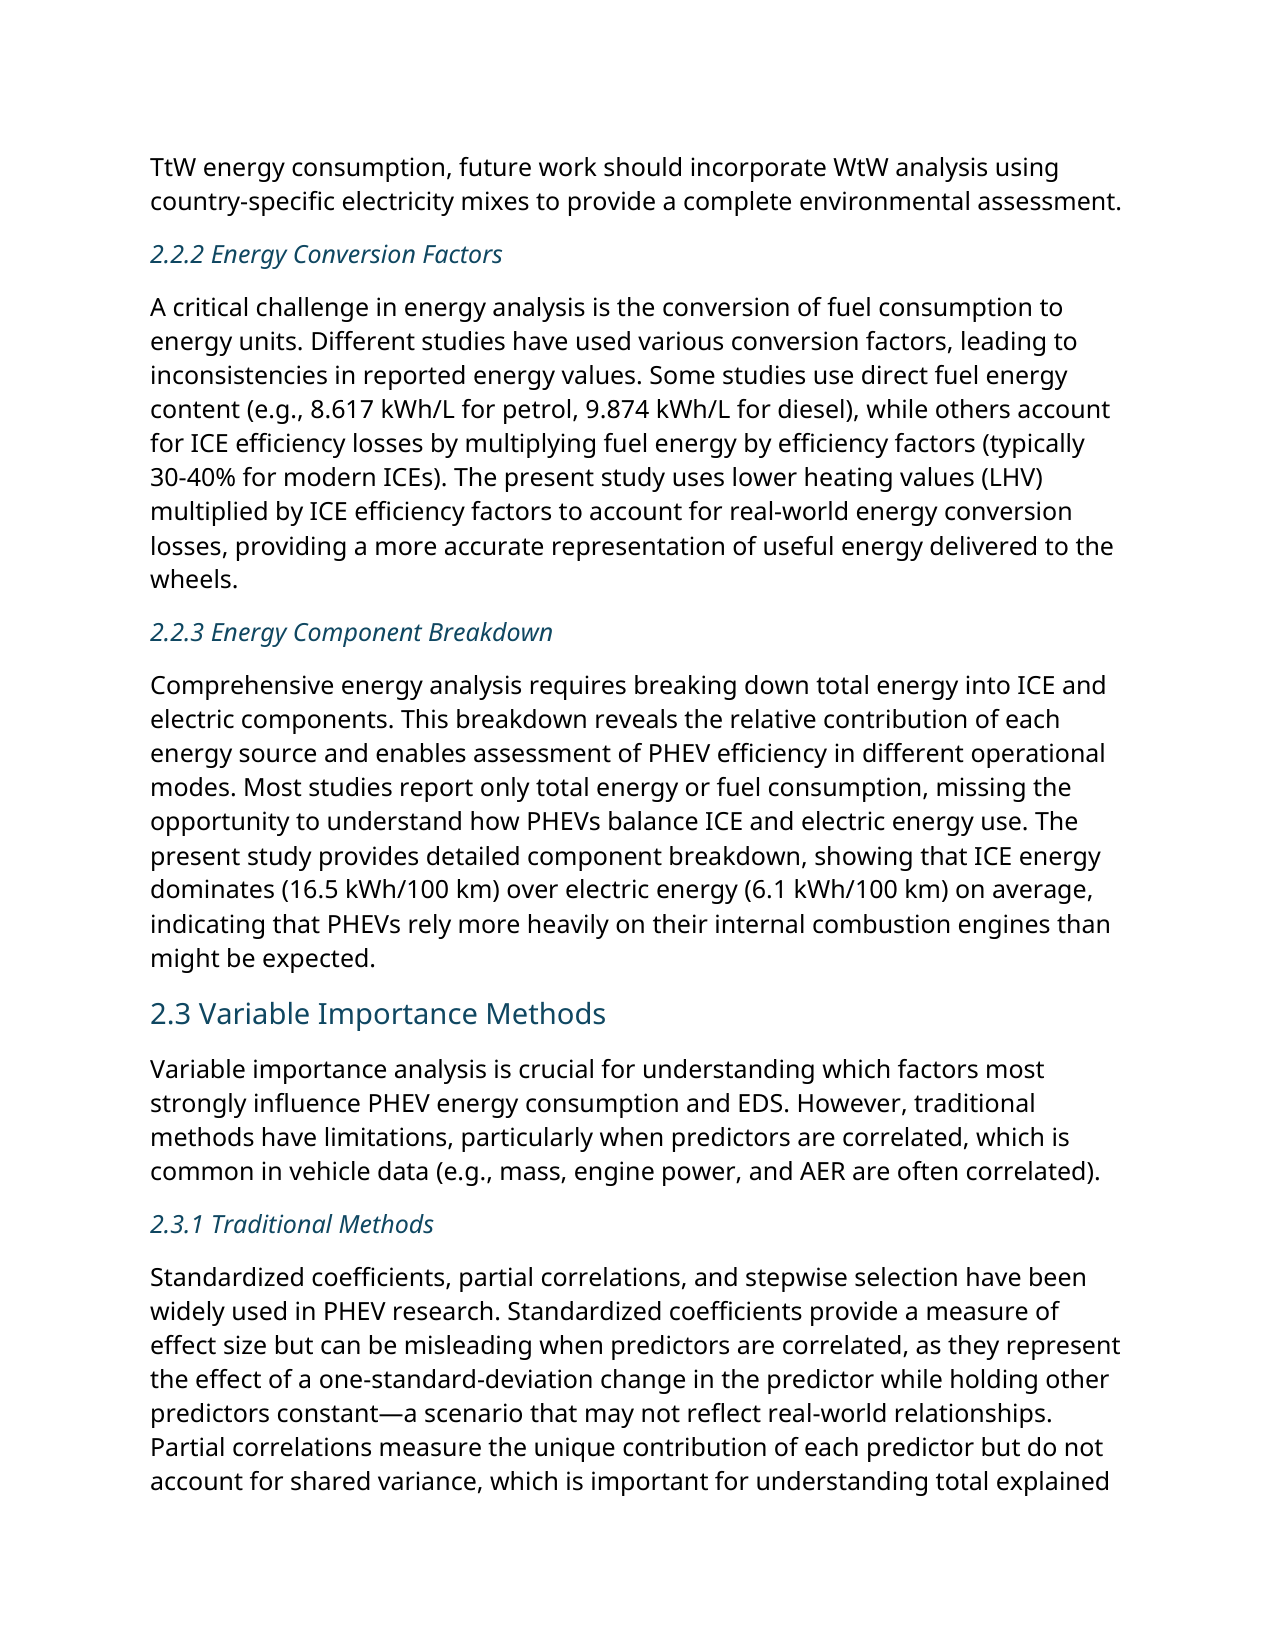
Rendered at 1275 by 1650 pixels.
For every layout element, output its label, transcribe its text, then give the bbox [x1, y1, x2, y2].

subtitle 2.3 Variable Importance Methods [150, 993, 1125, 1033]
subtitle 2.2.2 Energy Conversion Factors [150, 237, 1125, 271]
text A critical challenge in energy analysis is the conversion of fuel consumption to energy units. Different studies have used various conversion factors, leading to inconsistencies in reported energy values. Some studies use direct fuel energy content (e.g., 8.617 kWh/L for petrol, 9.874 kWh/L for diesel), while others account for ICE efficiency losses by multiplying fuel energy by efficiency factors (typically 30-40% for modern ICEs). The present study uses lower heating values (LHV) multiplied by ICE efficiency factors to account for real-world energy conversion losses, providing a more accurate representation of useful energy delivered to the wheels. [150, 290, 1125, 596]
subtitle 2.2.3 Energy Component Breakdown [150, 615, 1125, 649]
text Comprehensive energy analysis requires breaking down total energy into ICE and electric components. This breakdown reveals the relative contribution of each energy source and enables assessment of PHEV efficiency in different operational modes. Most studies report only total energy or fuel consumption, missing the opportunity to understand how PHEVs balance ICE and electric energy use. The present study provides detailed component breakdown, showing that ICE energy dominates (16.5 kWh/100 km) over electric energy (6.1 kWh/100 km) on average, indicating that PHEVs rely more heavily on their internal combustion engines than might be expected. [150, 668, 1125, 974]
subtitle 2.3.1 Traditional Methods [150, 1207, 1125, 1241]
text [150, 1259, 1125, 1498]
text Variable importance analysis is crucial for understanding which factors most strongly influence PHEV energy consumption and EDS. However, traditional methods have limitations, particularly when predictors are correlated, which is common in vehicle data (e.g., mass, engine power, and AER are often correlated). [150, 1052, 1125, 1188]
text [150, 150, 1125, 218]
